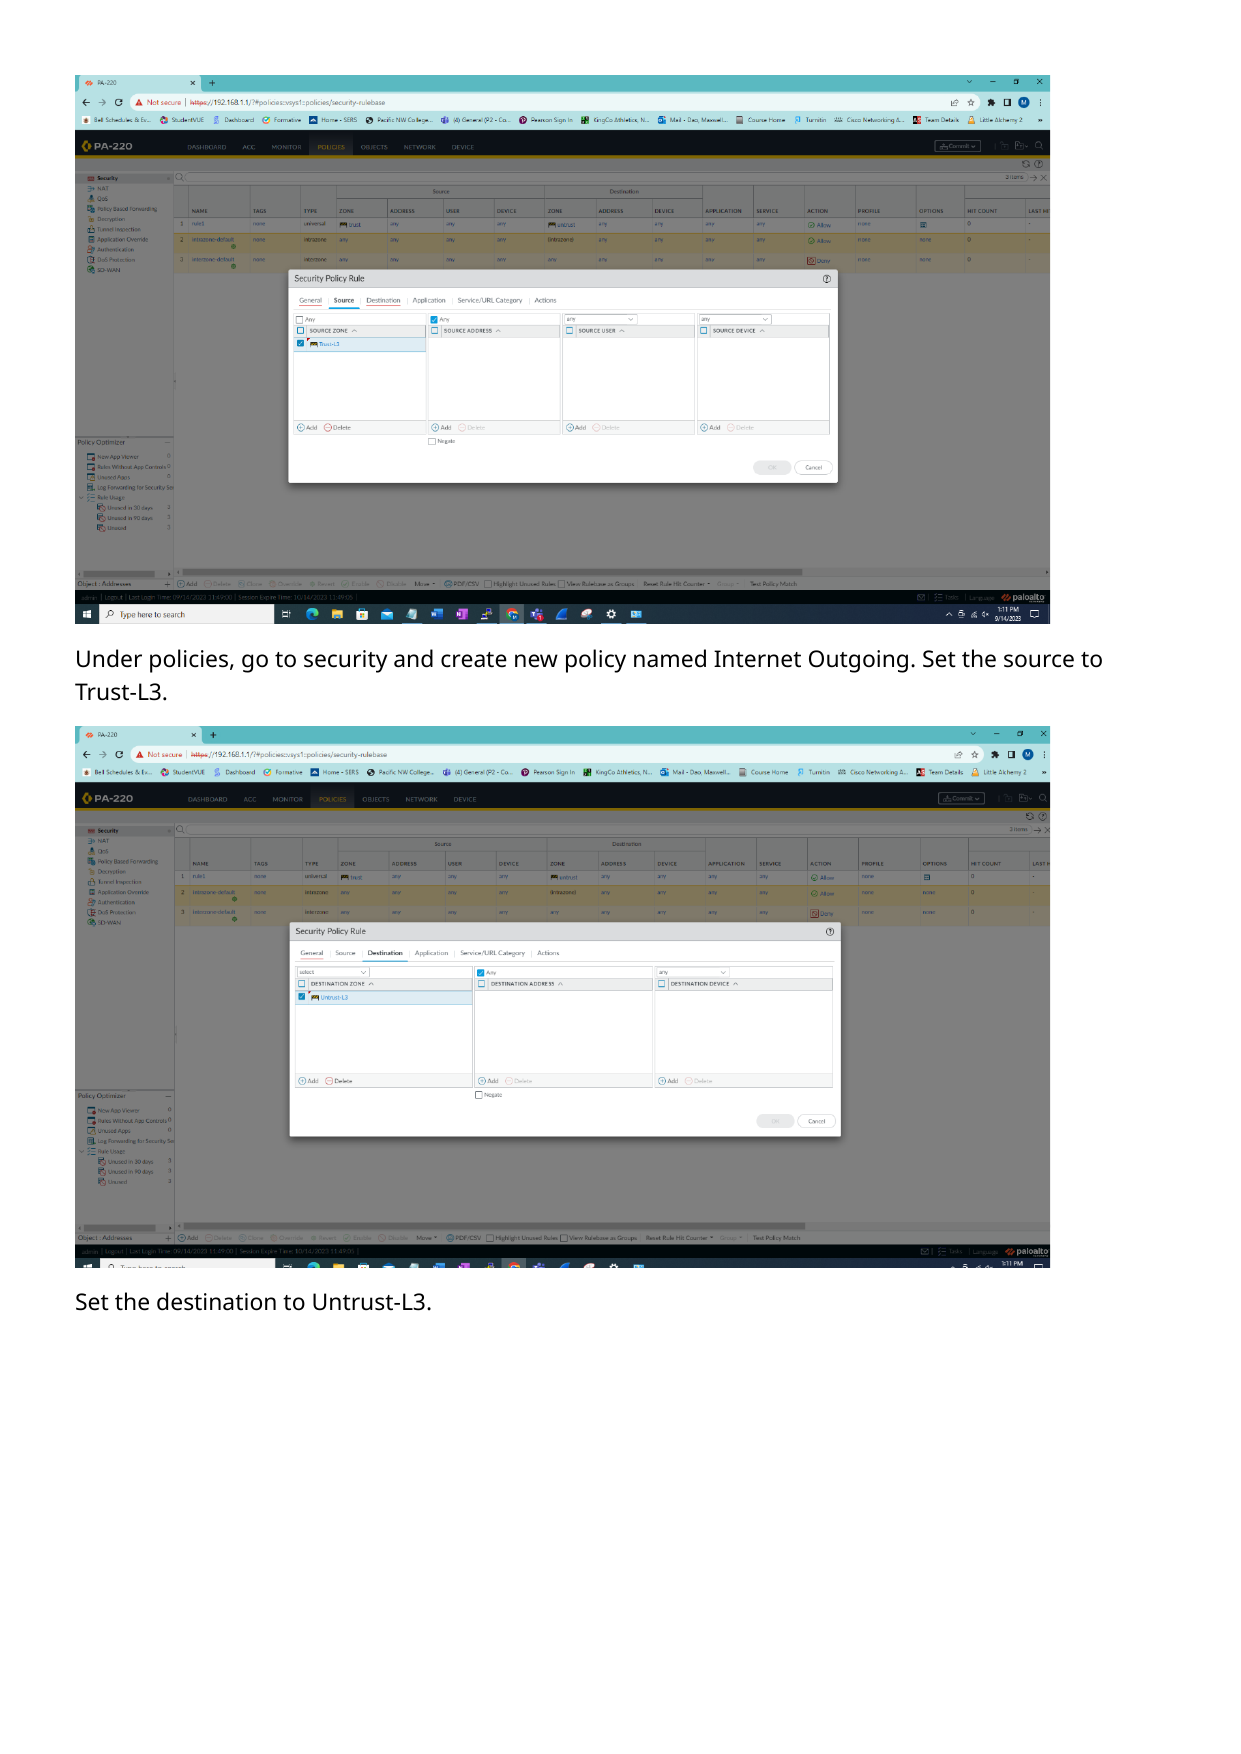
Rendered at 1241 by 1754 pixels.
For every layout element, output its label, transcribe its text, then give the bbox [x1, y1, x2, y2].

picture [75, 75, 1050, 624]
text Under policies, go to security and create new policy named Internet Outgoing. Set the source to Trust-L3. [75, 643, 1165, 708]
text Set the destination to Untrust-L3. [75, 1286, 1165, 1317]
picture [75, 726, 1050, 1268]
